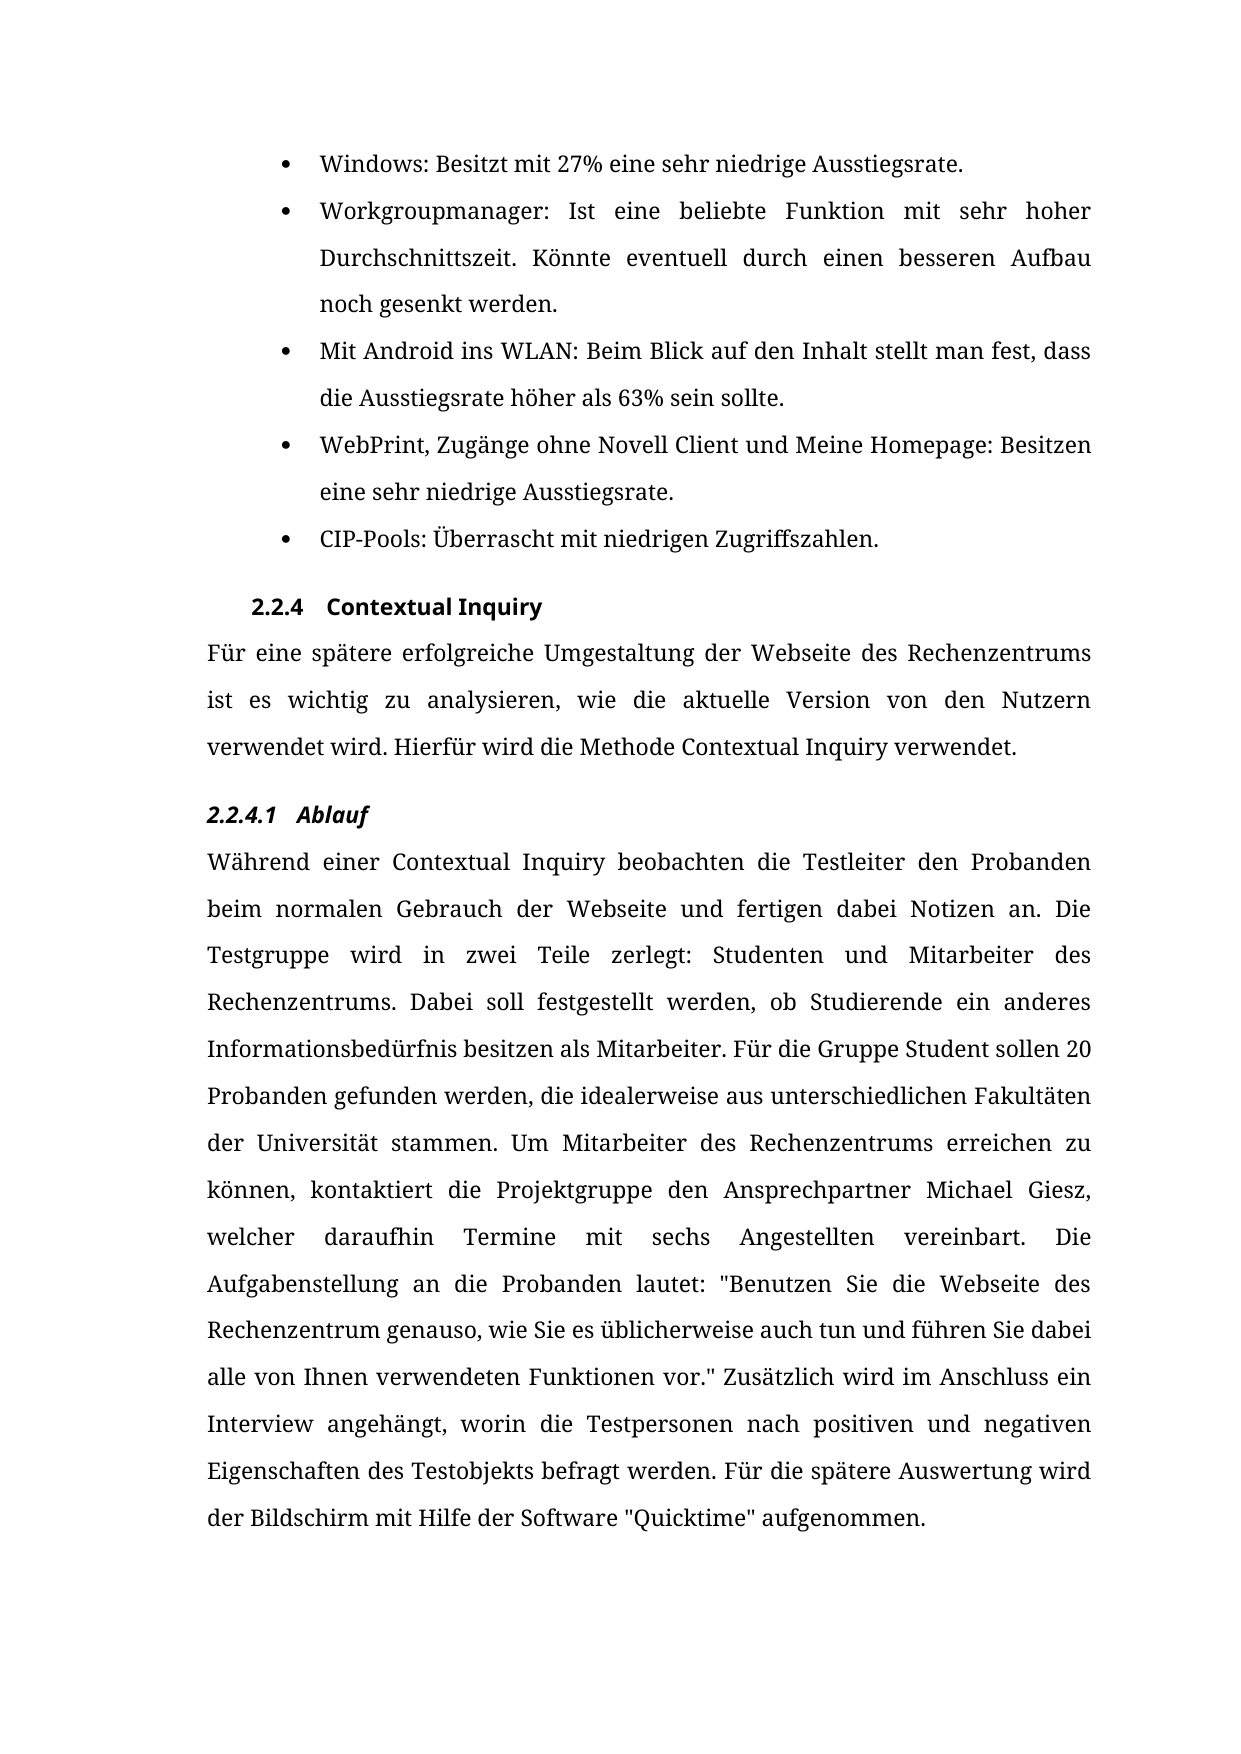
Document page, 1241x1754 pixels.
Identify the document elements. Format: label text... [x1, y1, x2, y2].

subtitle Contextual Inquiry [251, 590, 1092, 622]
list WebPrint, Zugänge ohne Novell Client und Meine Homepage: Besitzen eine sehr niedrige Ausstiegsrate. [282, 429, 1092, 507]
list Windows: Besitzt mit 27% eine sehr niedrige Ausstiegsrate. [282, 148, 1092, 179]
list Workgroupmanager: Ist eine beliebte Funktion mit sehr hoher Durchschnittszeit. Könnte eventuell durch einen besseren Aufbau noch gesenkt werden. [282, 194, 1092, 319]
list Mit Android ins WLAN: Beim Blick auf den Inhalt stellt man fest, dass die Ausstiegsrate höher als 63% sein sollte. [282, 335, 1092, 413]
text Für eine spätere erfolgreiche Umgestaltung der Webseite des Rechenzentrums ist es wichtig zu analysieren, wie die aktuelle Version von den Nutzern verwendet wird. Hierfür wird die Methode Contextual Inquiry verwendet. [207, 637, 1092, 762]
text Während einer Contextual Inquiry beobachten die Testleiter den Probanden beim normalen Gebrauch der Webseite und fertigen dabei Notizen an. Die Testgruppe wird in zwei Teile zerlegt: Studenten und Mitarbeiter des Rechenzentrums. Dabei soll festgestellt werden, ob Studierende ein anderes Informationsbedürfnis besitzen als Mitarbeiter. Für die Gruppe Student sollen 20 Probanden gefunden werden, die idealerweise aus unterschiedlichen Fakultäten der Universität stammen. Um Mitarbeiter des Rechenzentrums erreichen zu können, kontaktiert die Projektgruppe den Ansprechpartner Michael Giesz, welcher daraufhin Termine mit sechs Angestellten vereinbart. Die Aufgabenstellung an die Probanden lautet: "Benutzen Sie die Webseite des Rechenzentrum genauso, wie Sie es üblicherweise auch tun und führen Sie dabei alle von Ihnen verwendeten Funktionen vor." Zusätzlich wird im Anschluss ein Interview angehängt, worin die Testpersonen nach positiven und negativen Eigenschaften des Testobjekts befragt werden. Für die spätere Auswertung wird der Bildschirm mit Hilfe der Software "Quicktime" aufgenommen. [207, 846, 1092, 1533]
list CIP-Pools: Überrascht mit niedrigen Zugriffszahlen. [282, 523, 1092, 554]
subtitle Ablauf [207, 799, 1092, 830]
